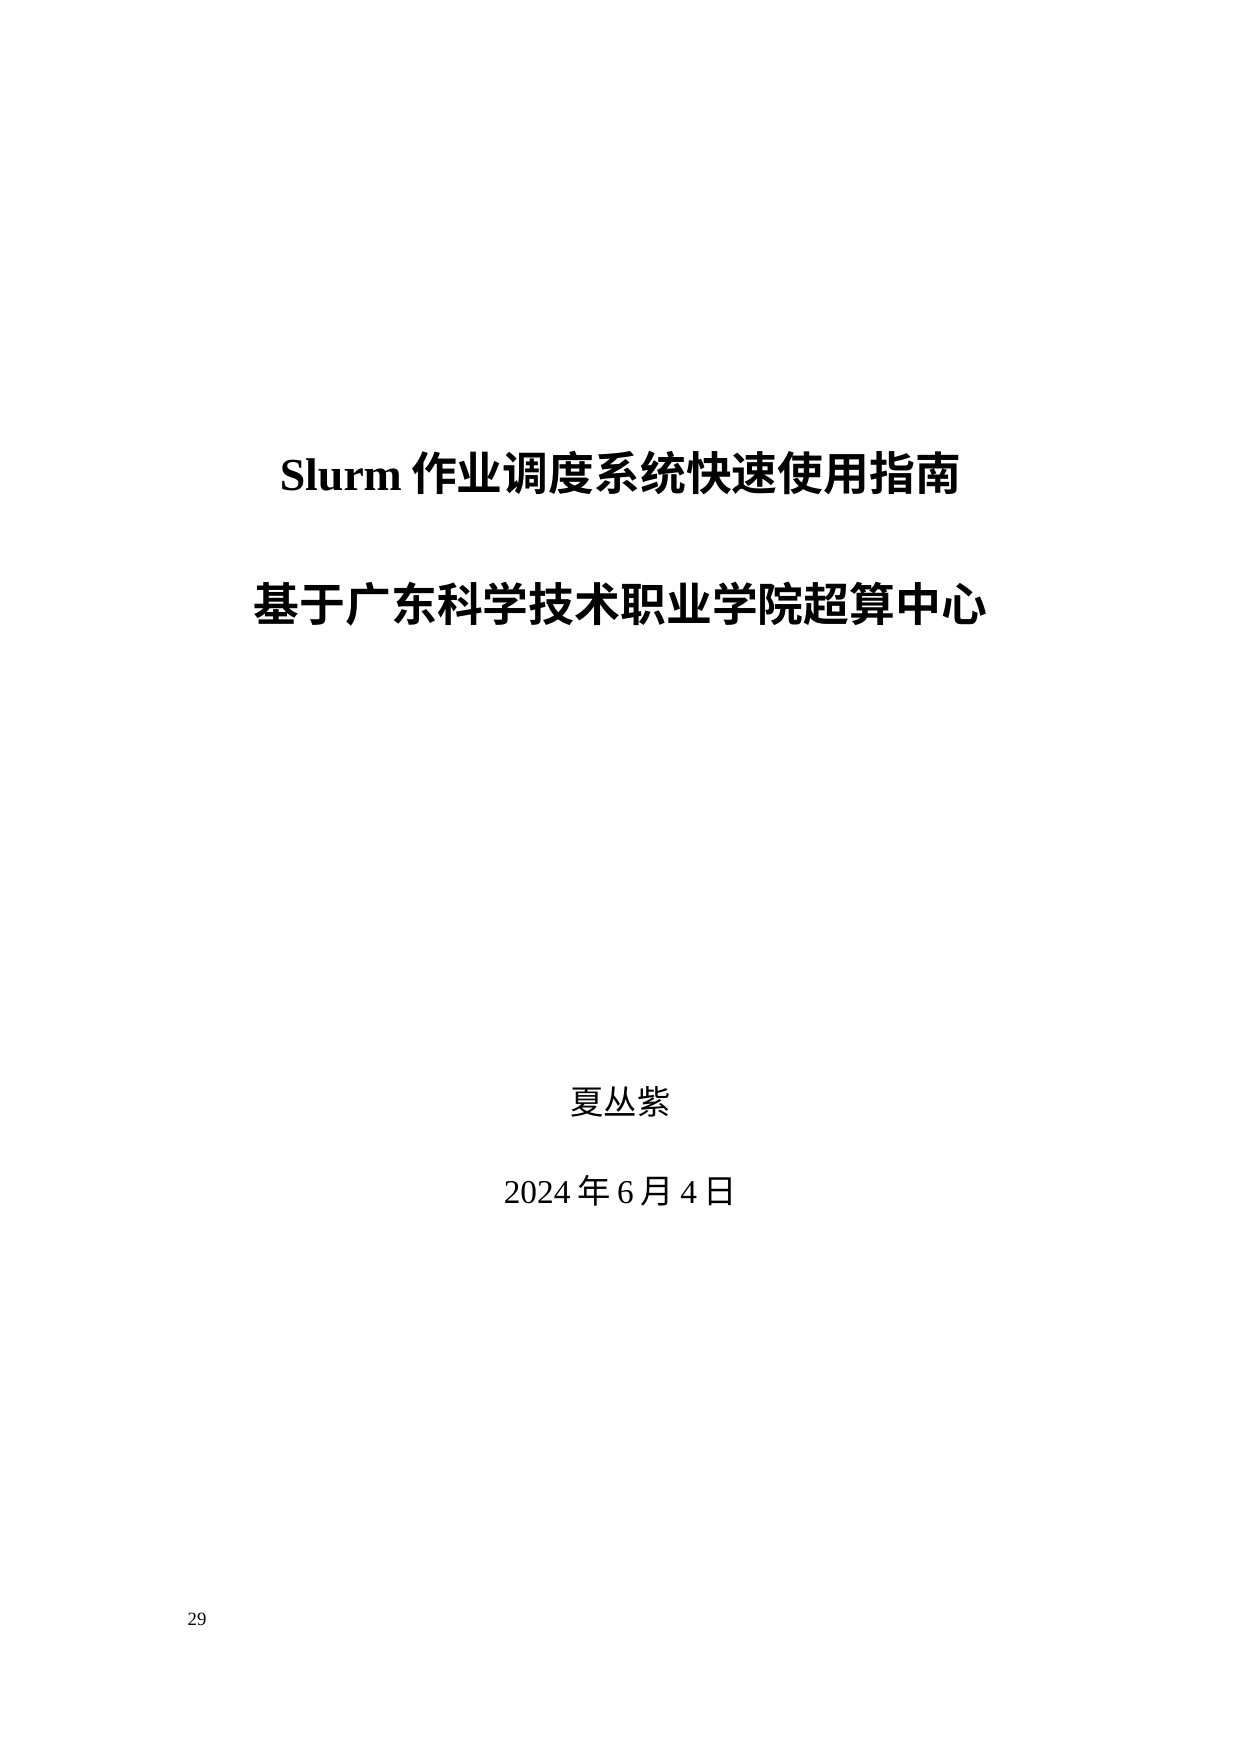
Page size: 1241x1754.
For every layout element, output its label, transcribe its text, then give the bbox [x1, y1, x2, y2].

text 夏丛紫 [187, 1068, 1053, 1133]
text 基于广东科学技术职业学院超算中心 [187, 553, 1053, 650]
text 2024年6月4日 [187, 1157, 1053, 1222]
text Slurm作业调度系统快速使用指南 [187, 422, 1053, 519]
